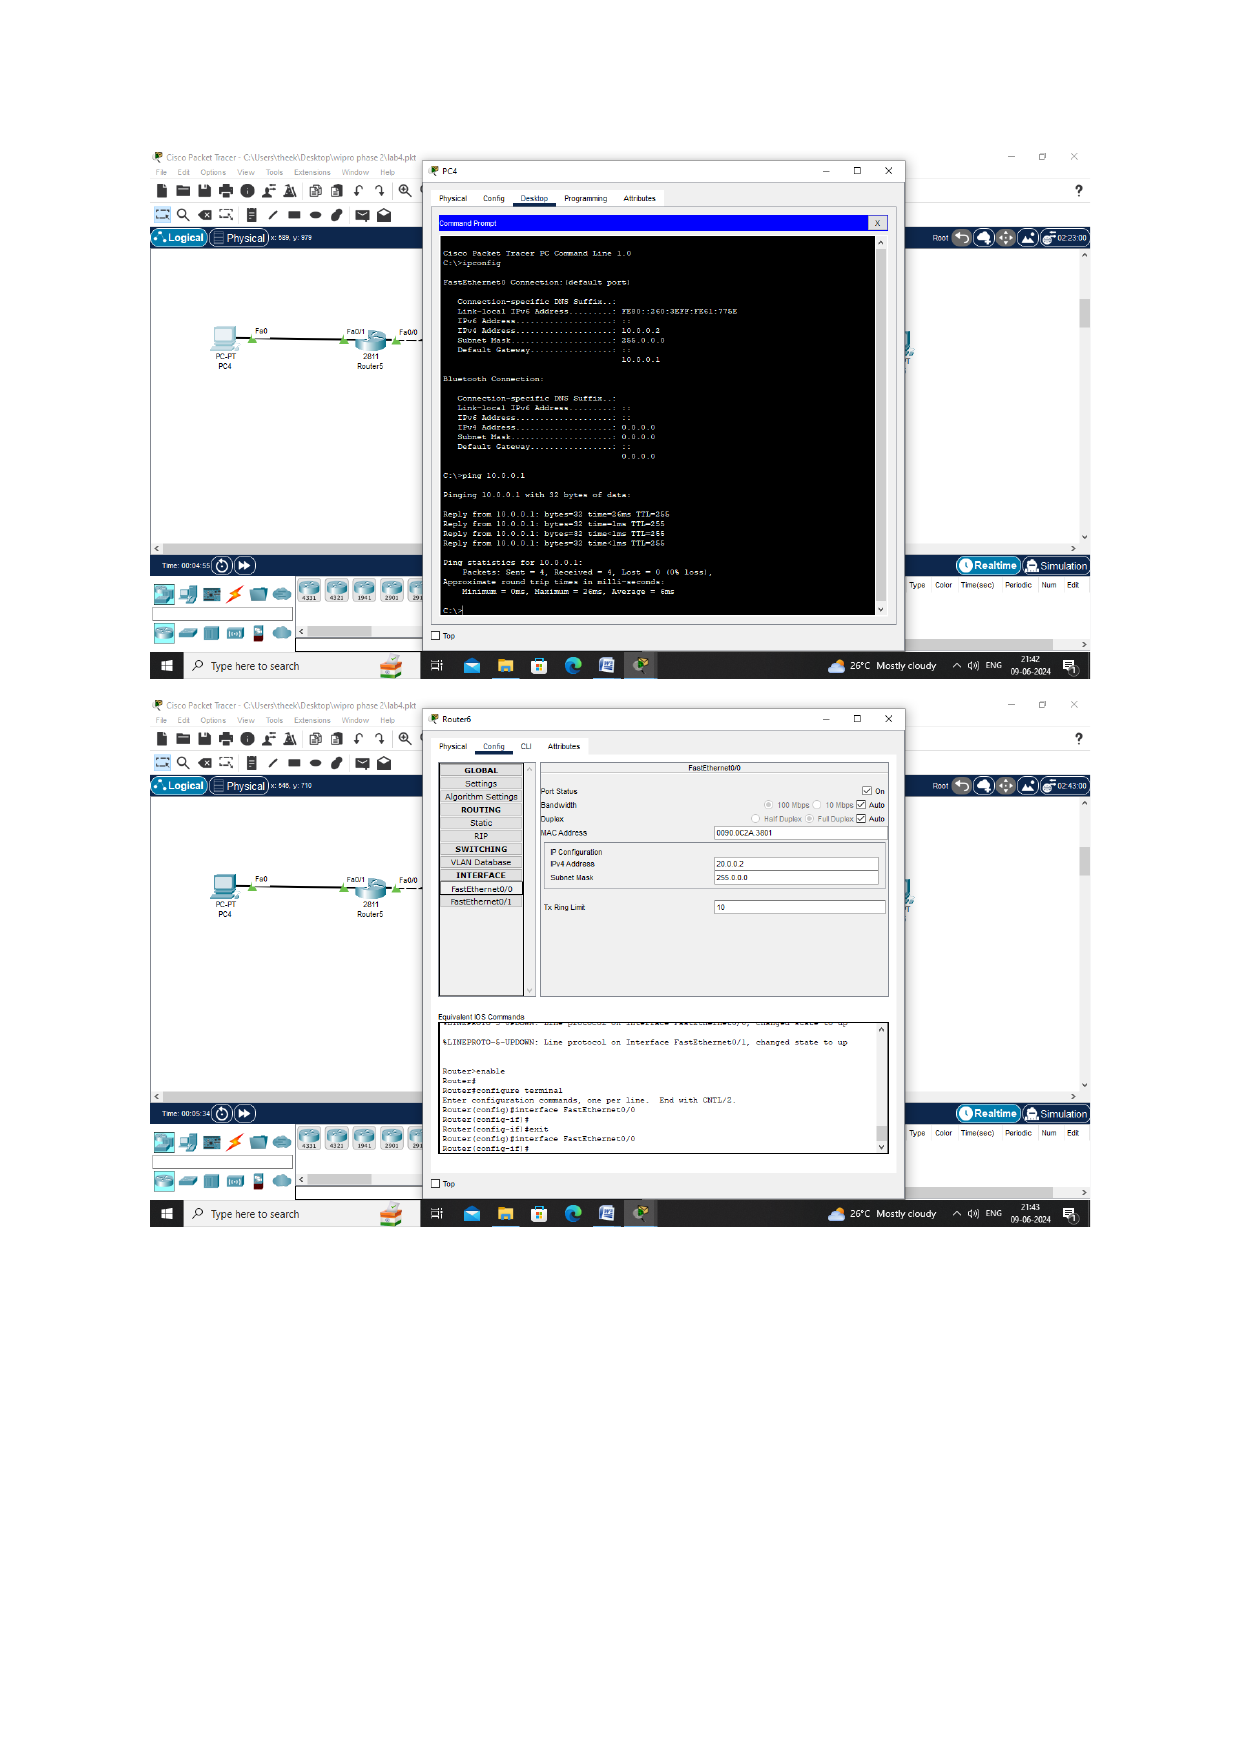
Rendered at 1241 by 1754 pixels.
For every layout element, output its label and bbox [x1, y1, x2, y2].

picture [150, 697, 1091, 1227]
picture [183, 782, 191, 788]
picture [183, 234, 191, 240]
picture [150, 150, 1091, 679]
